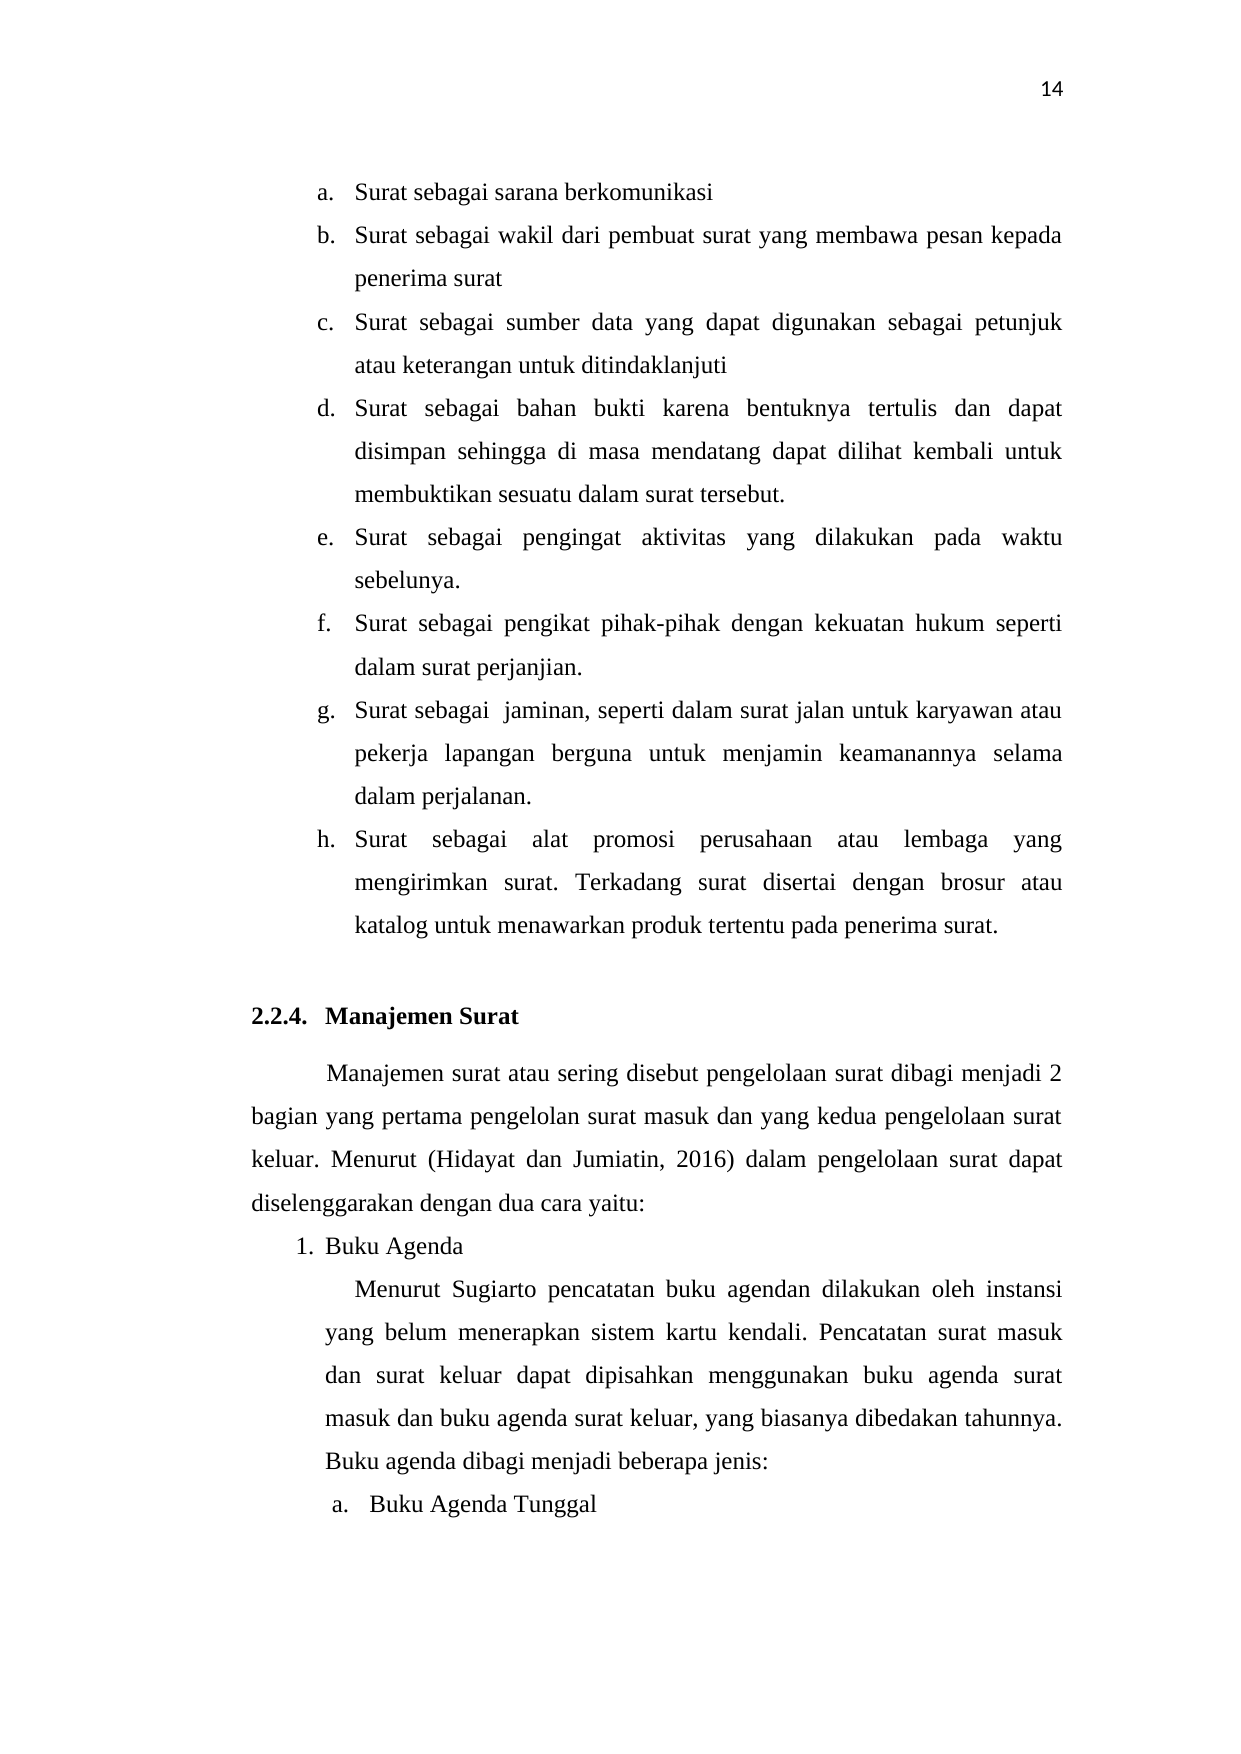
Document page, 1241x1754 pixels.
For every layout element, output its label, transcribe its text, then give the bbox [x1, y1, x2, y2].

list Menurut Sugiarto pencatatan buku agendan dilakukan oleh instansi yang belum menerapkan sistem kartu kendali. Pencatatan surat masuk dan surat keluar dapat dipisahkan menggunakan buku agenda surat masuk dan buku agenda surat keluar, yang biasanya dibedakan tahunnya. Buku agenda dibagi menjadi beberapa jenis: [325, 1274, 1063, 1475]
list Surat sebagai sarana berkomunikasi [317, 177, 1063, 206]
subtitle Manajemen Surat [251, 1001, 1063, 1029]
list Buku Agenda Tunggal [332, 1489, 1063, 1518]
list Surat sebagai wakil dari pembuat surat yang membawa pesan kepada penerima surat [317, 220, 1063, 292]
list Buku Agenda [295, 1231, 1063, 1259]
list Surat sebagai pengikat pihak-pihak dengan kekuatan hukum seperti dalam surat perjanjian. [317, 608, 1063, 680]
list Surat sebagai sumber data yang dapat digunakan sebagai petunjuk atau keterangan untuk ditindaklanjuti [317, 307, 1063, 378]
list Manajemen surat atau sering disebut pengelolaan surat dibagi menjadi 2 bagian yang pertama pengelolan surat masuk dan yang kedua pengelolaan surat keluar. Menurut (Hidayat dan Jumiatin, 2016) dalam pengelolaan surat dapat diselenggarakan dengan dua cara yaitu: [251, 1058, 1063, 1216]
list Surat sebagai alat promosi perusahaan atau lembaga yang mengirimkan surat. Terkadang surat disertai dengan brosur atau katalog untuk menawarkan produk tertentu pada penerima surat. [317, 824, 1063, 939]
list Surat sebagai pengingat aktivitas yang dilakukan pada waktu sebelunya. [317, 522, 1063, 594]
list Surat sebagai jaminan, seperti dalam surat jalan untuk karyawan atau pekerja lapangan berguna untuk menjamin keamanannya selama dalam perjalanan. [317, 695, 1063, 810]
list Surat sebagai bahan bukti karena bentuknya tertulis dan dapat disimpan sehingga di masa mendatang dapat dilihat kembali untuk membuktikan sesuatu dalam surat tersebut. [317, 393, 1063, 508]
